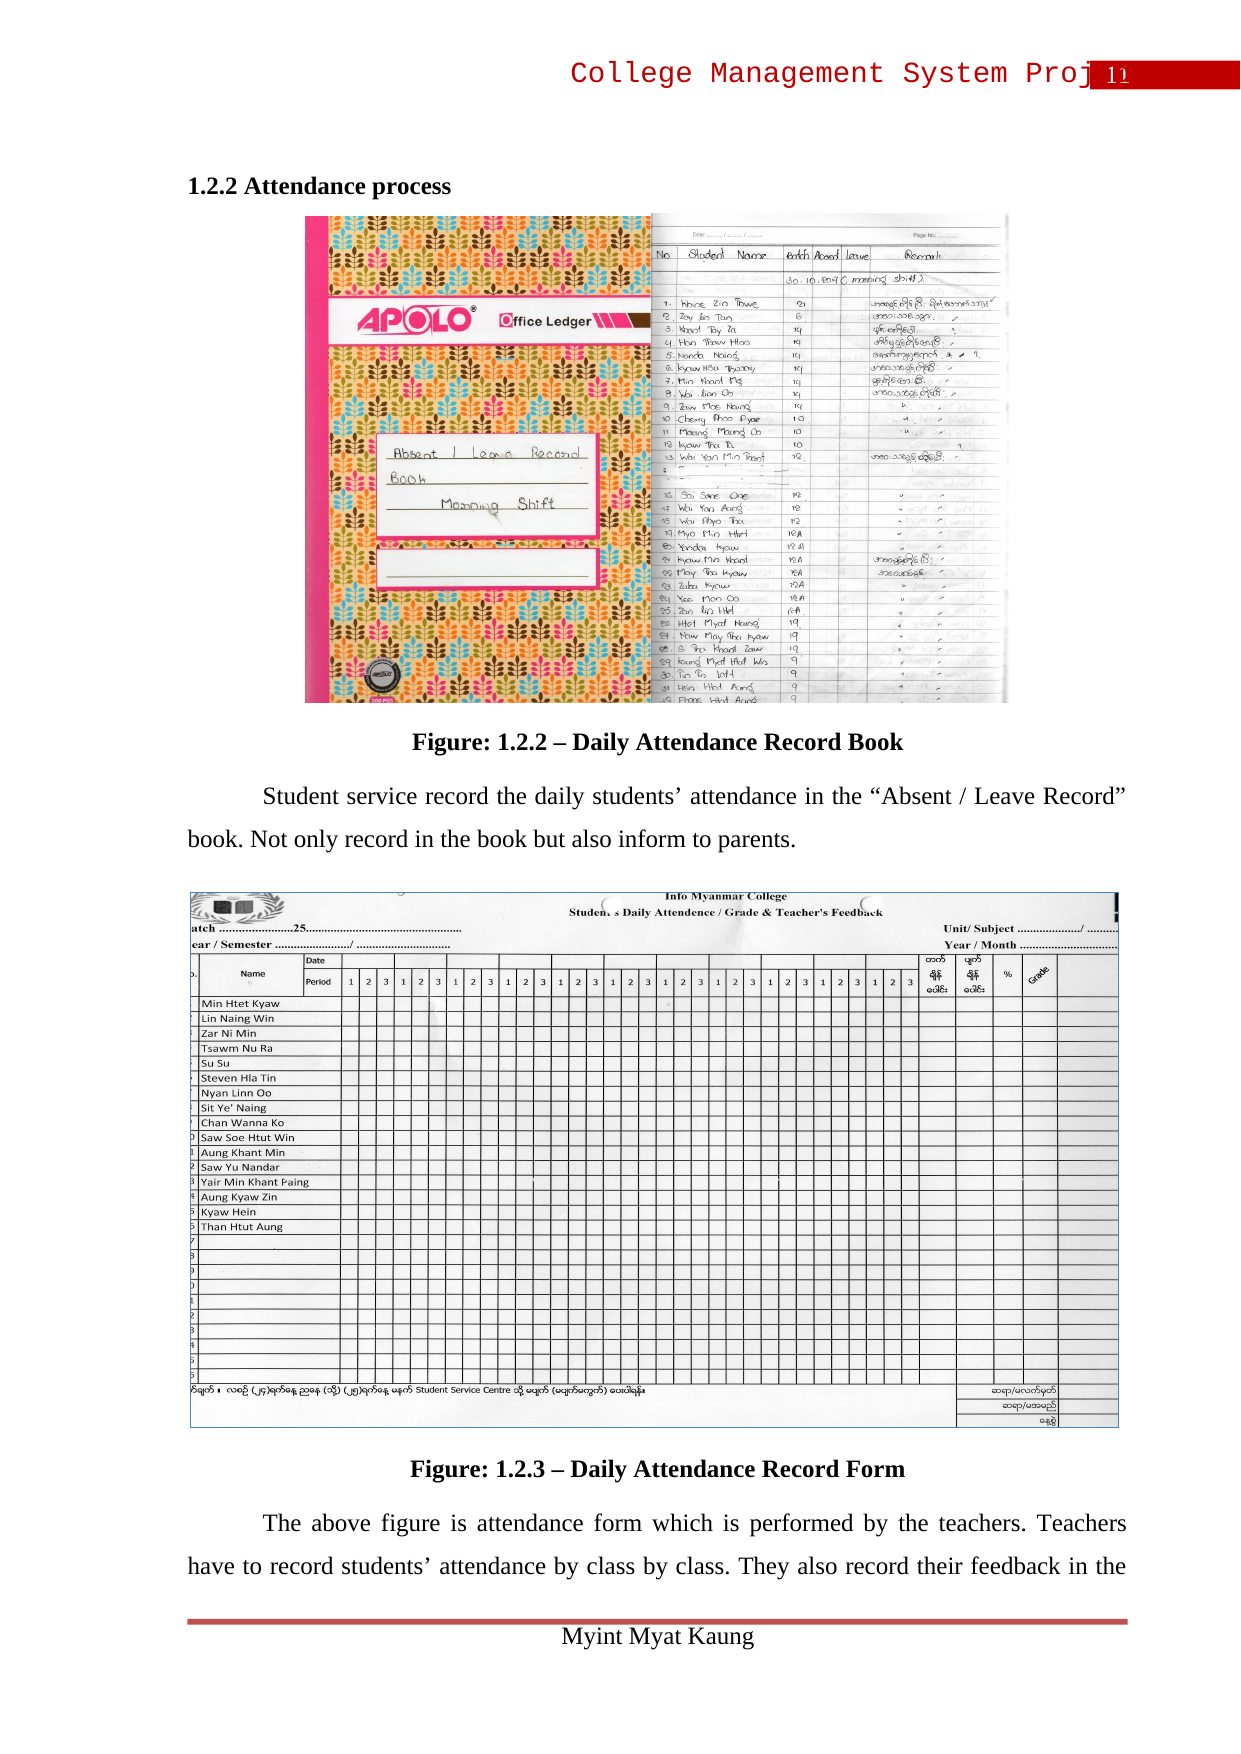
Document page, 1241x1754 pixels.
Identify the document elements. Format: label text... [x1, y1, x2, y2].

text Student service record the daily students’ attendance in the “Absent / Leave Record” book. Not only record in the book but also inform to parents. [187, 781, 1128, 853]
picture [305, 213, 1010, 703]
subtitle 1.2.2 Attendance process [187, 171, 1128, 199]
text Figure: 1.2.3 – Daily Attendance Record Form [187, 1454, 1128, 1483]
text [187, 1508, 1128, 1580]
text Figure: 1.2.2 – Daily Attendance Record Book [187, 727, 1128, 756]
picture [192, 893, 1118, 1427]
